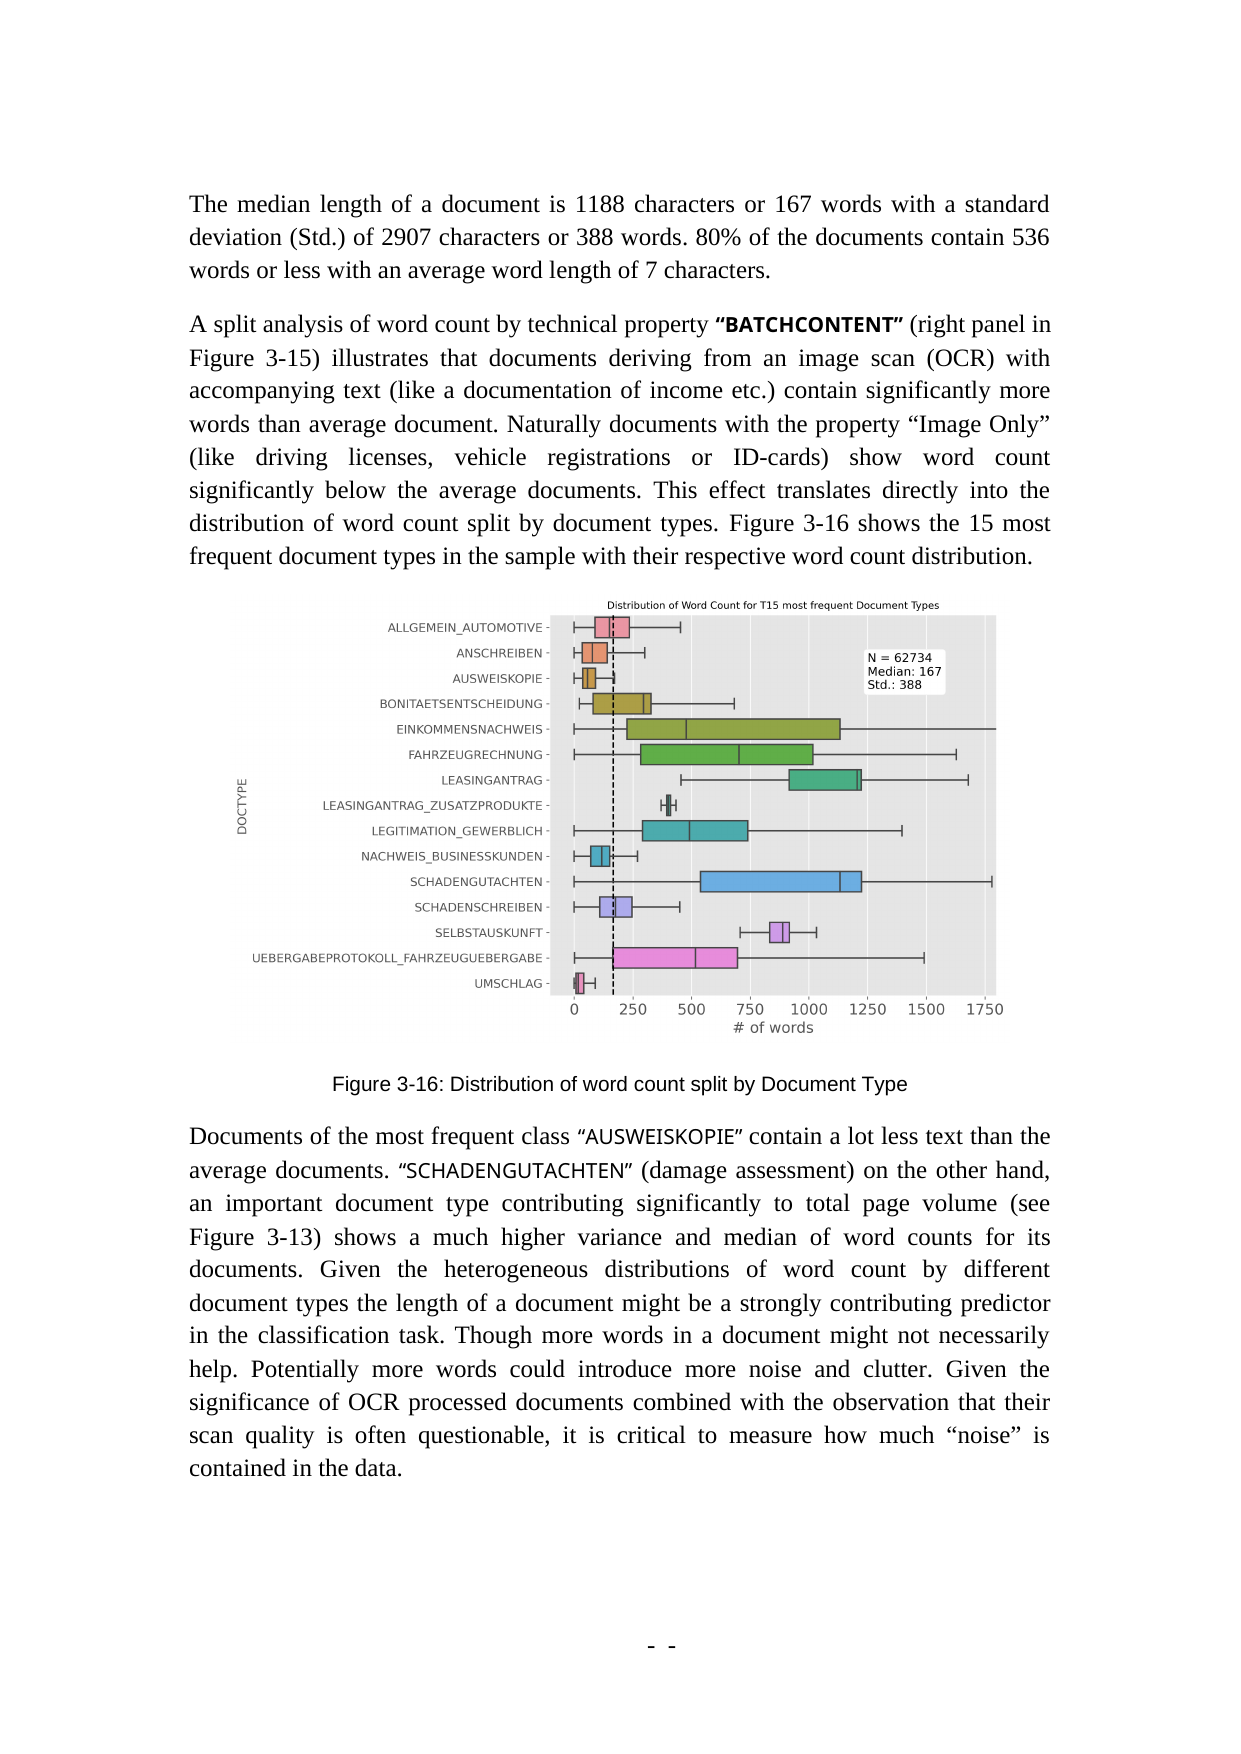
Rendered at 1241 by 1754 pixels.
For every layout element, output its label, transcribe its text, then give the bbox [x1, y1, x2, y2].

picture [229, 594, 1011, 1043]
text The median length of a document is 1188 characters or 167 words with a standard deviation (Std.) of 2907 characters or 388 words. 80% of the documents contain 536 words or less with an average word length of 7 characters. [189, 189, 1051, 284]
